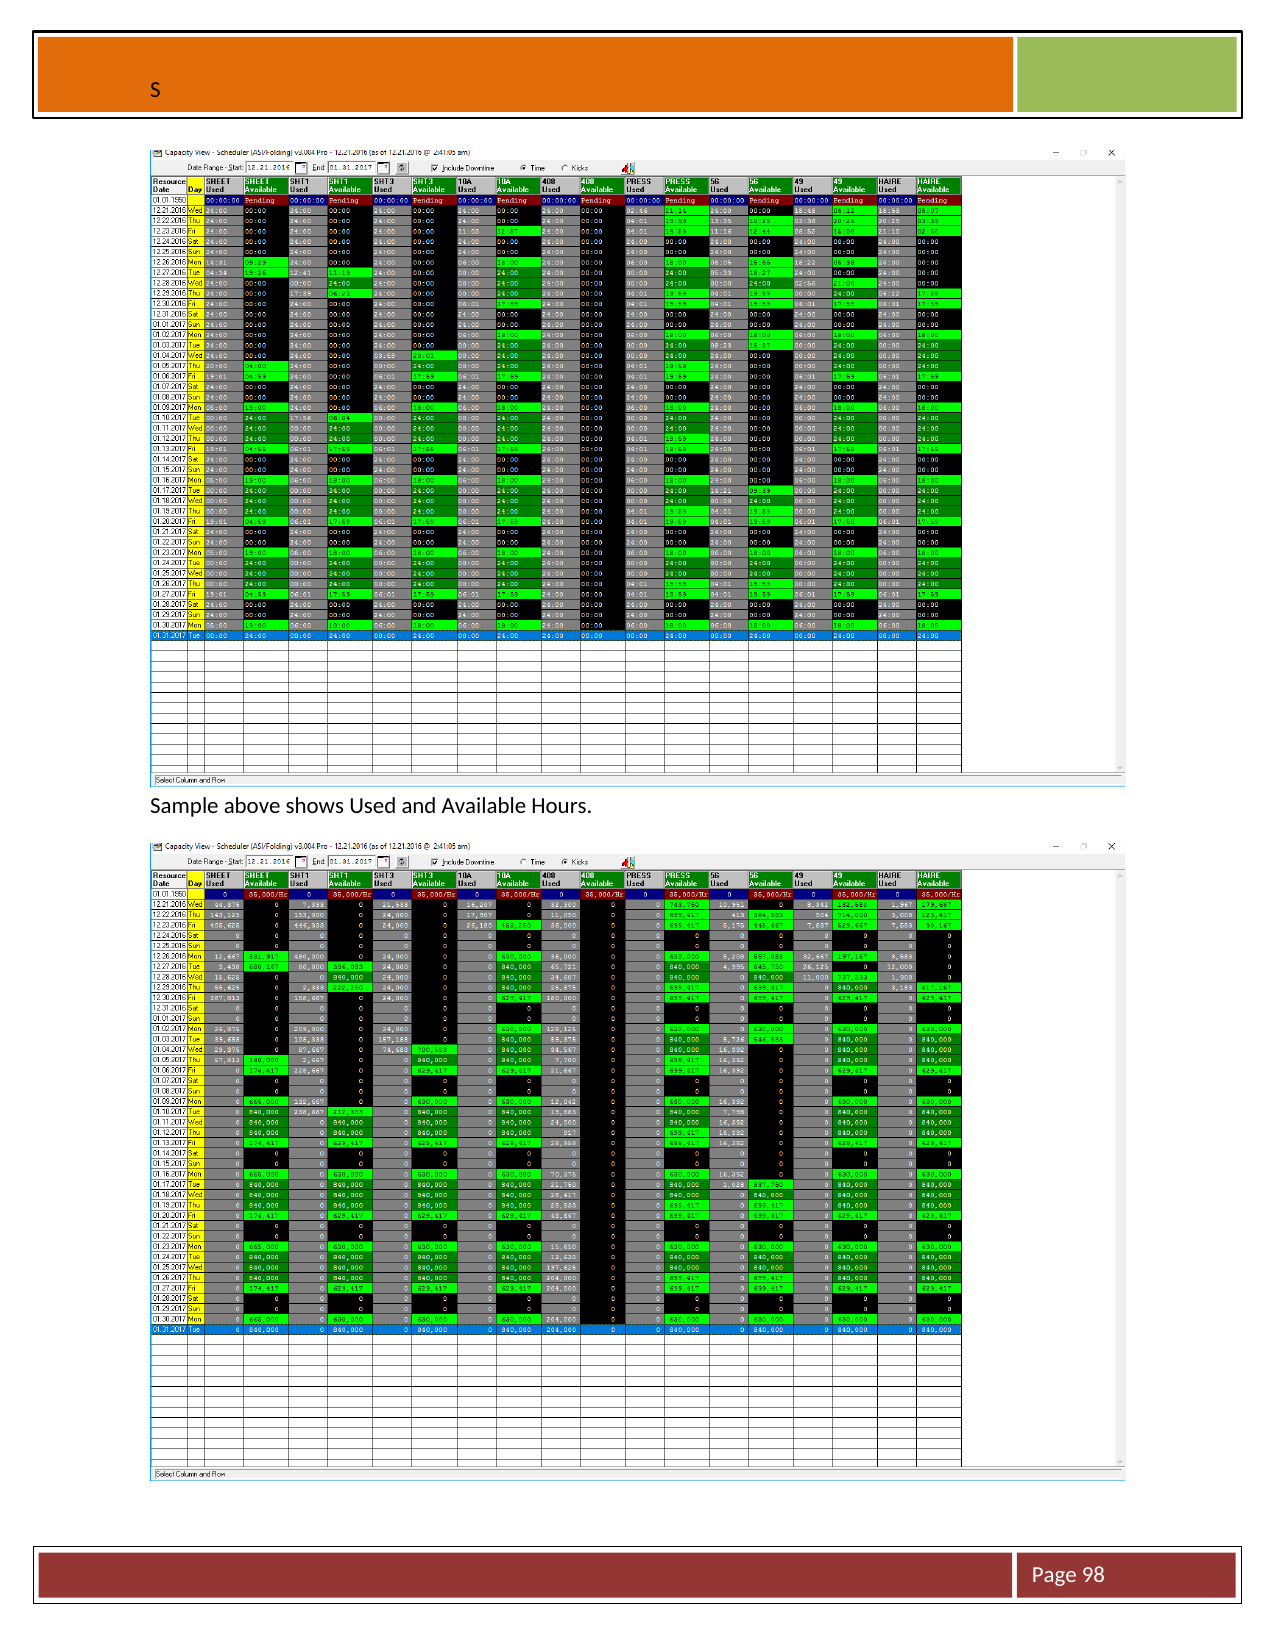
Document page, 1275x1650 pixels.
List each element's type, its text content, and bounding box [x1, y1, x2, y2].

picture [150, 843, 1125, 1481]
text Sample above shows Used and Available Hours. [150, 787, 1125, 819]
picture [150, 150, 1125, 787]
